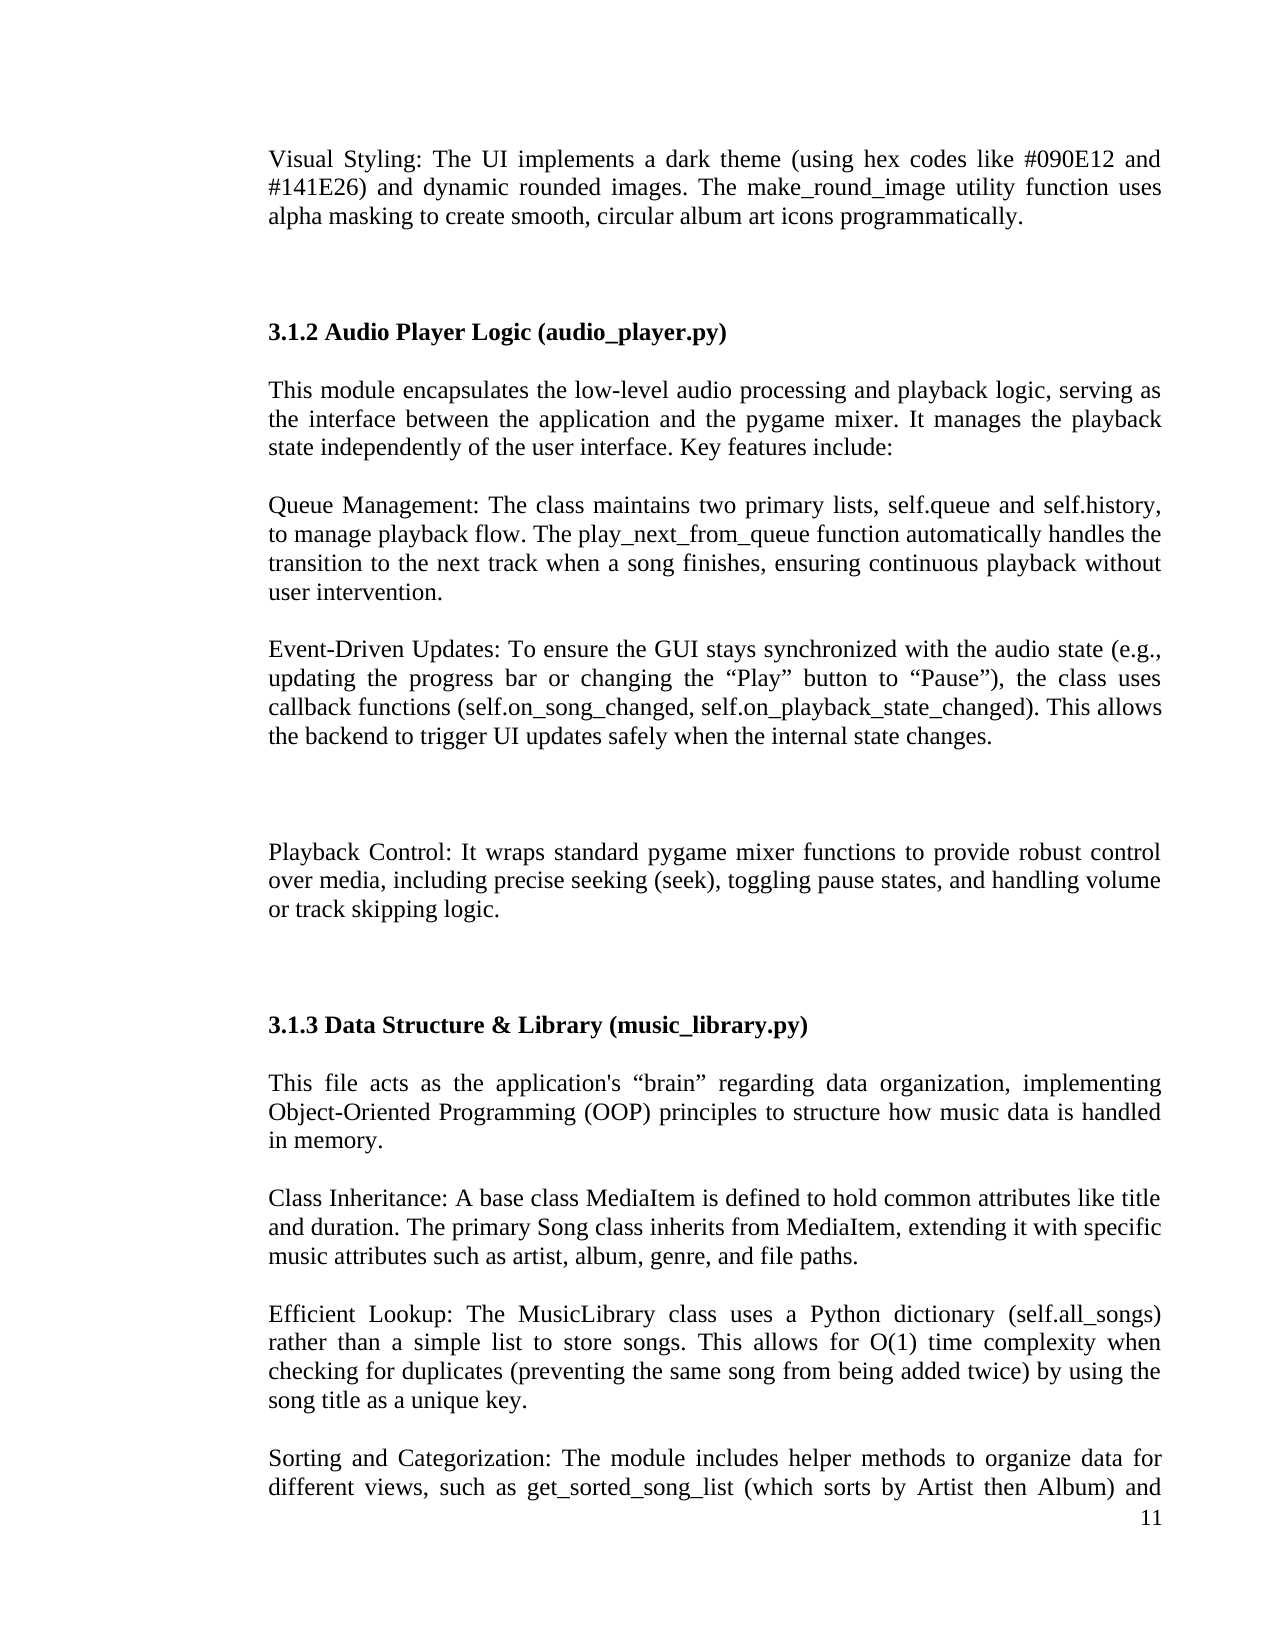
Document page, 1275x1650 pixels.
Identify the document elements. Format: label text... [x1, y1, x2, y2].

text Efficient Lookup: The MusicLibrary class uses a Python dictionary (self.all_songs) rather than a simple list to store songs. This allows for O(1) time complexity when checking for duplicates (preventing the same song from being added twice) by using the song title as a unique key. [268, 1299, 1162, 1414]
text Visual Styling: The UI implements a dark theme (using hex codes like #090E12 and #141E26) and dynamic rounded images. The make_round_image utility function uses alpha masking to create smooth, circular album art icons programmatically. [268, 144, 1162, 230]
text 3.1.2 Audio Player Logic (audio_player.py) [268, 317, 1162, 346]
text Class Inheritance: A base class MediaItem is defined to hold common attributes like title and duration. The primary Song class inherits from MediaItem, extending it with specific music attributes such as artist, album, genre, and file paths. [268, 1183, 1162, 1269]
text Queue Management: The class maintains two primary lists, self.queue and self.history, to manage playback flow. The play_next_from_queue function automatically handles the transition to the next track when a song finishes, ensuring continuous playback without user intervention. [268, 490, 1162, 605]
text This module encapsulates the low-level audio processing and playback logic, serving as the interface between the application and the pygame mixer. It manages the playback state independently of the user interface. Key features include: [268, 375, 1162, 461]
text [268, 1443, 1162, 1500]
text This file acts as the application's “brain” regarding data organization, implementing Object-Oriented Programming (OOP) principles to structure how music data is handled in memory. [268, 1068, 1162, 1154]
text 3.1.3 Data Structure & Library (music_library.py) [268, 1010, 1162, 1039]
text Playback Control: It wraps standard pygame mixer functions to provide robust control over media, including precise seeking (seek), toggling pause states, and handling volume or track skipping logic. [268, 837, 1162, 923]
text Event-Driven Updates: To ensure the GUI stays synchronized with the audio state (e.g., updating the progress bar or changing the “Play” button to “Pause”), the class uses callback functions (self.on_song_changed, self.on_playback_state_changed). This allows the backend to trigger UI updates safely when the internal state changes. [268, 634, 1162, 749]
